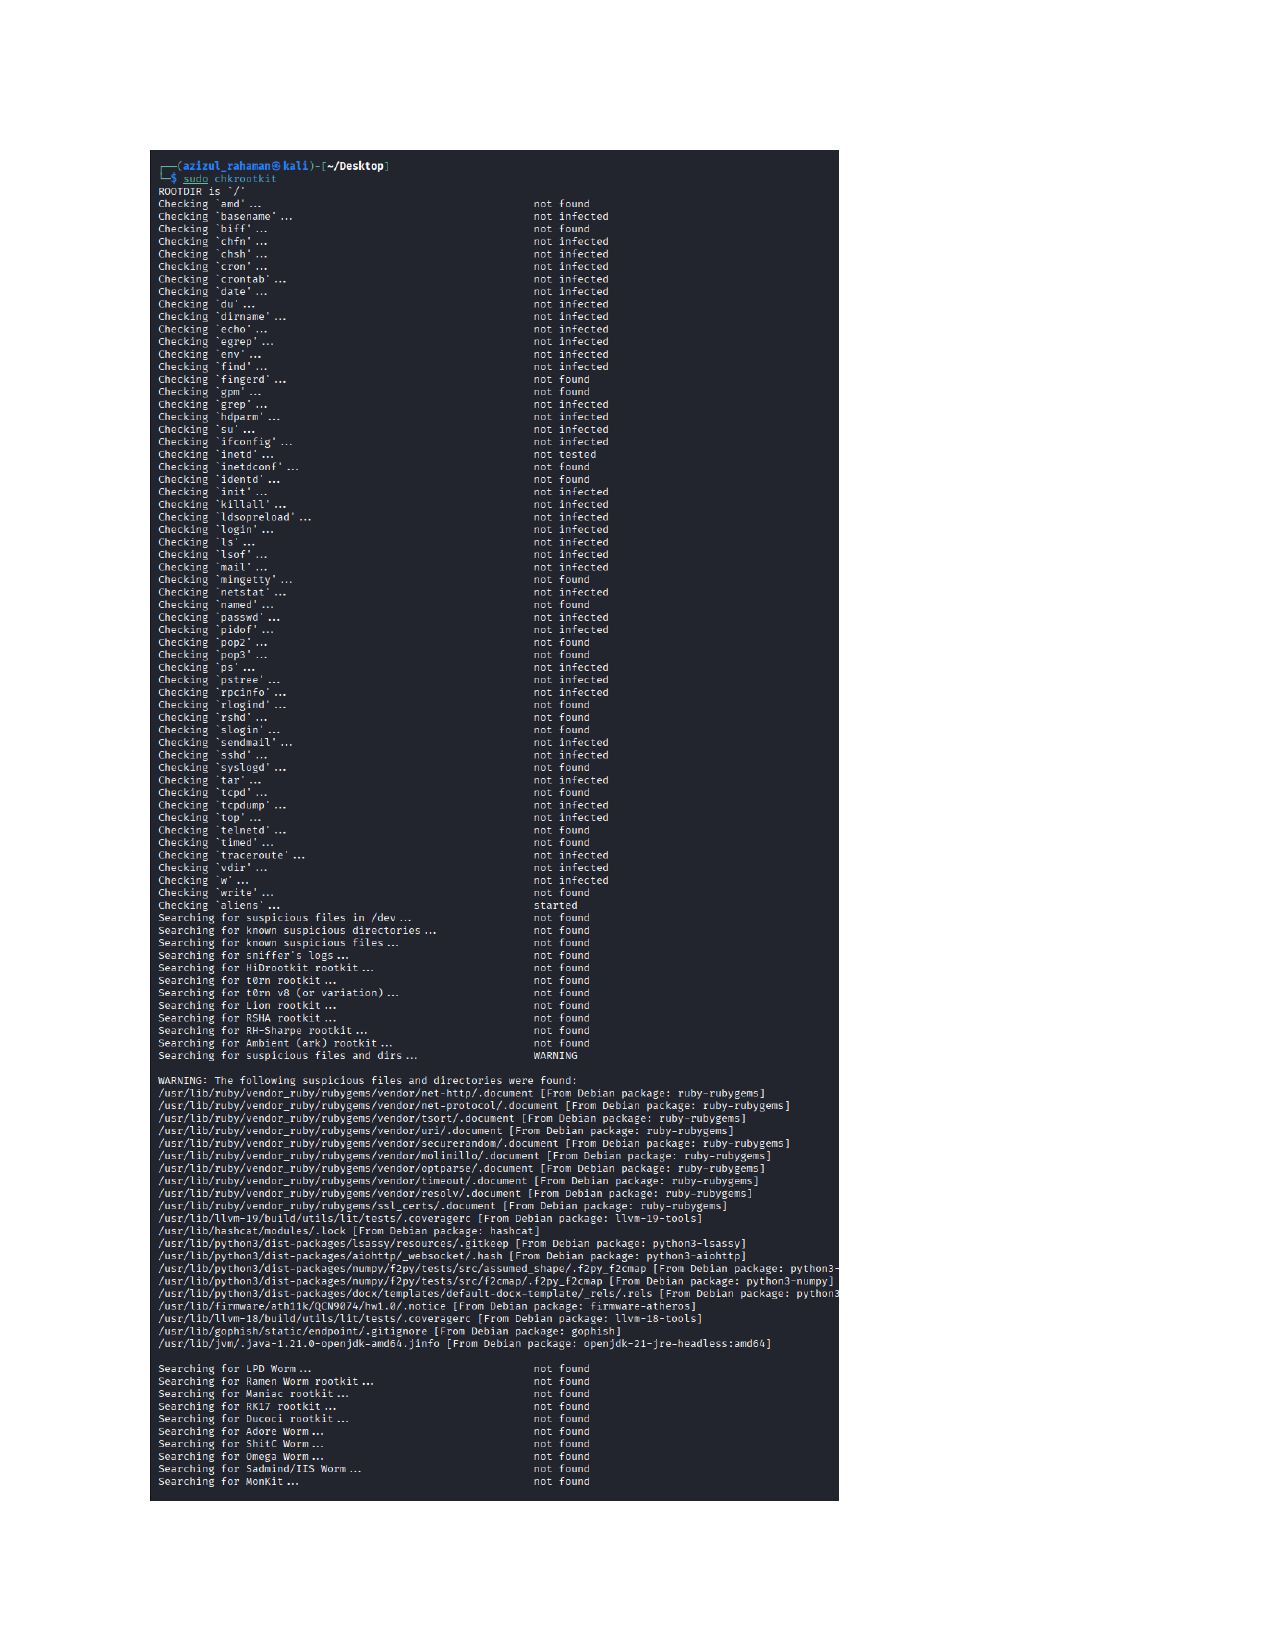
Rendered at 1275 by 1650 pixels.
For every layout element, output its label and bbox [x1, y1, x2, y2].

picture [150, 150, 839, 1501]
